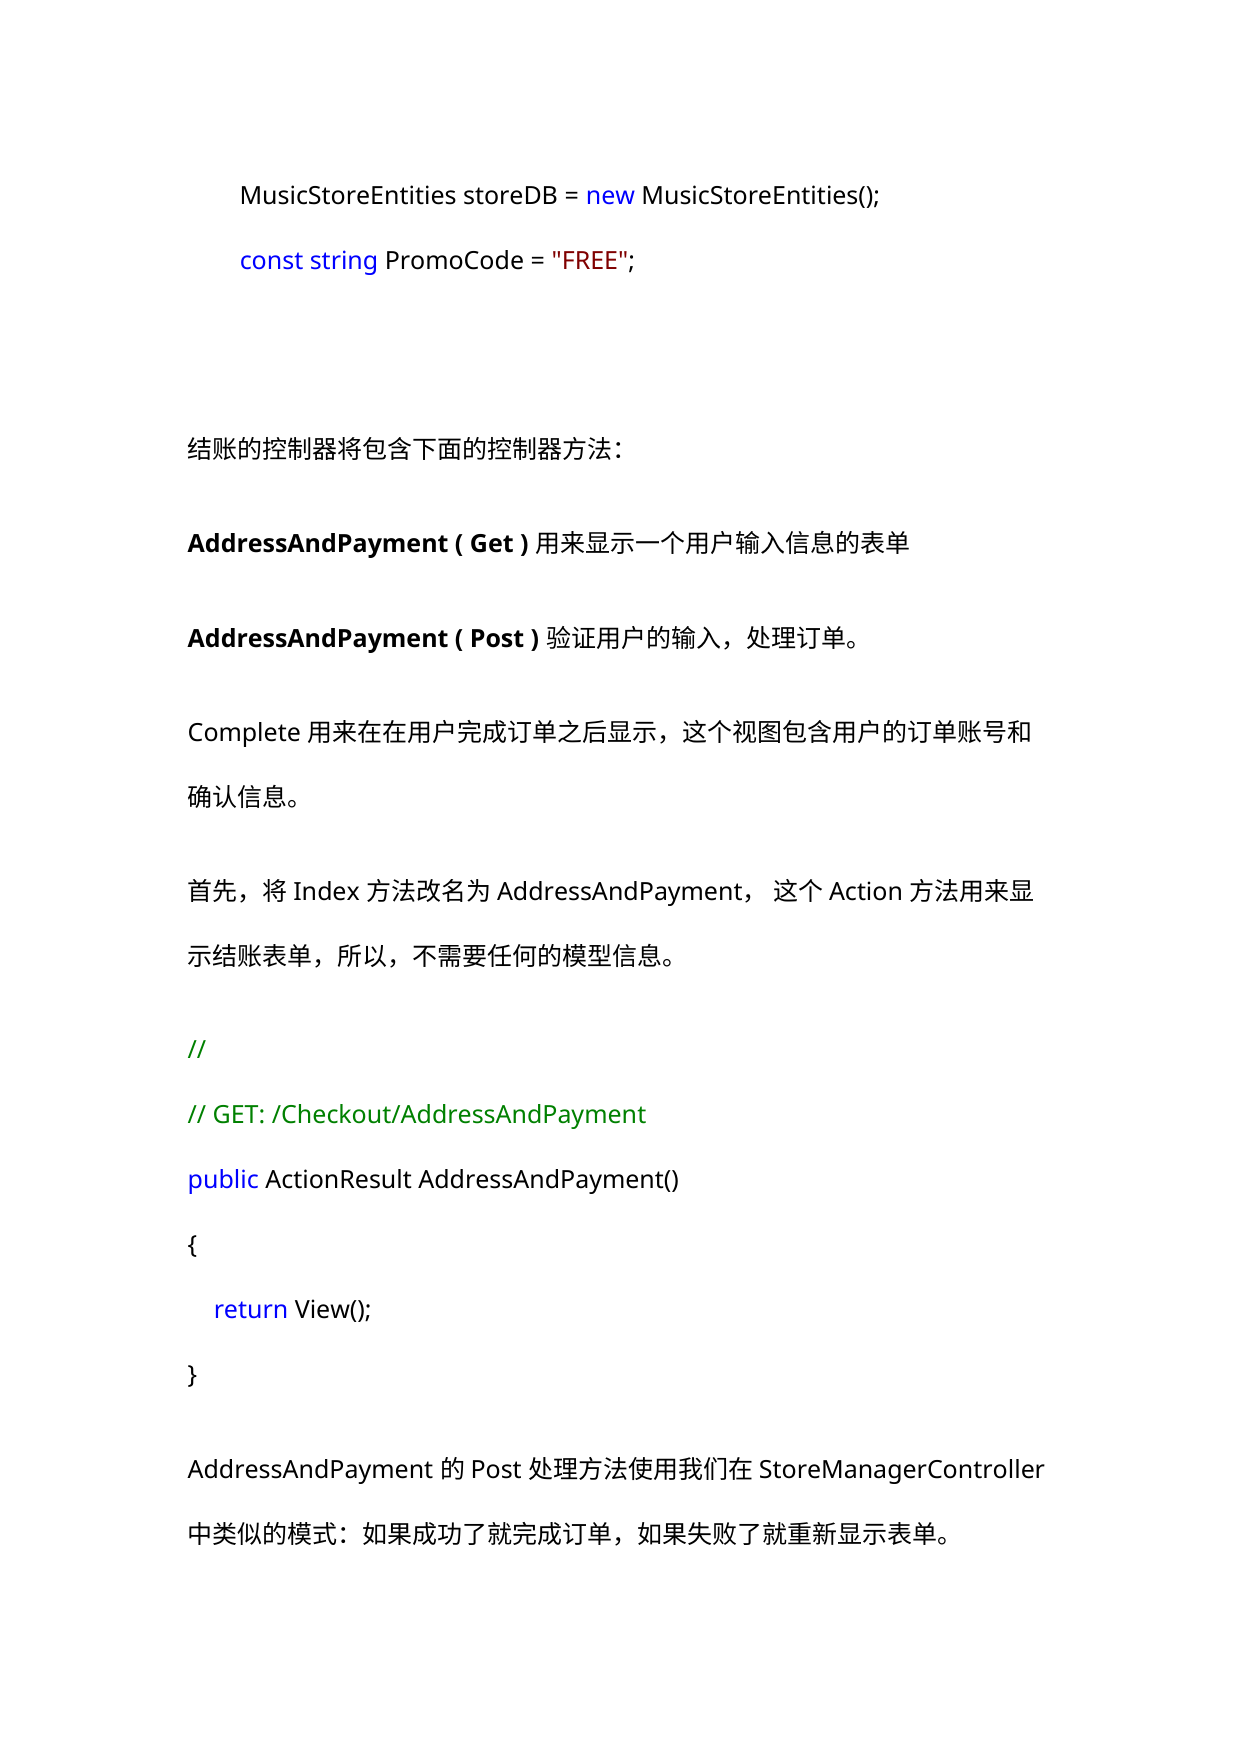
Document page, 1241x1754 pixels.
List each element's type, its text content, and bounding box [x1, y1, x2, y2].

text 结账的控制器将包含下面的控制器方法： [187, 415, 1053, 480]
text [187, 162, 1053, 292]
text Complete 用来在在用户完成订单之后显示，这个视图包含用户的订单账号和确认信息。 [187, 698, 1053, 828]
text AddressAndPayment ( Get ) 用来显示一个用户输入信息的表单 [187, 509, 1053, 574]
text AddressAndPayment ( Post ) 验证用户的输入，处理订单。 [187, 604, 1053, 669]
text // // GET: /Checkout/AddressAndPayment public ActionResult AddressAndPayment() { return View(); } [187, 1016, 1053, 1406]
text 首先，将 Index 方法改名为 AddressAndPayment， 这个 Action 方法用来显示结账表单，所以，不需要任何的模型信息。 [187, 857, 1053, 987]
text AddressAndPayment 的 Post 处理方法使用我们在 StoreManagerController 中类似的模式：如果成功了就完成订单，如果失败了就重新显示表单。 [187, 1435, 1053, 1565]
